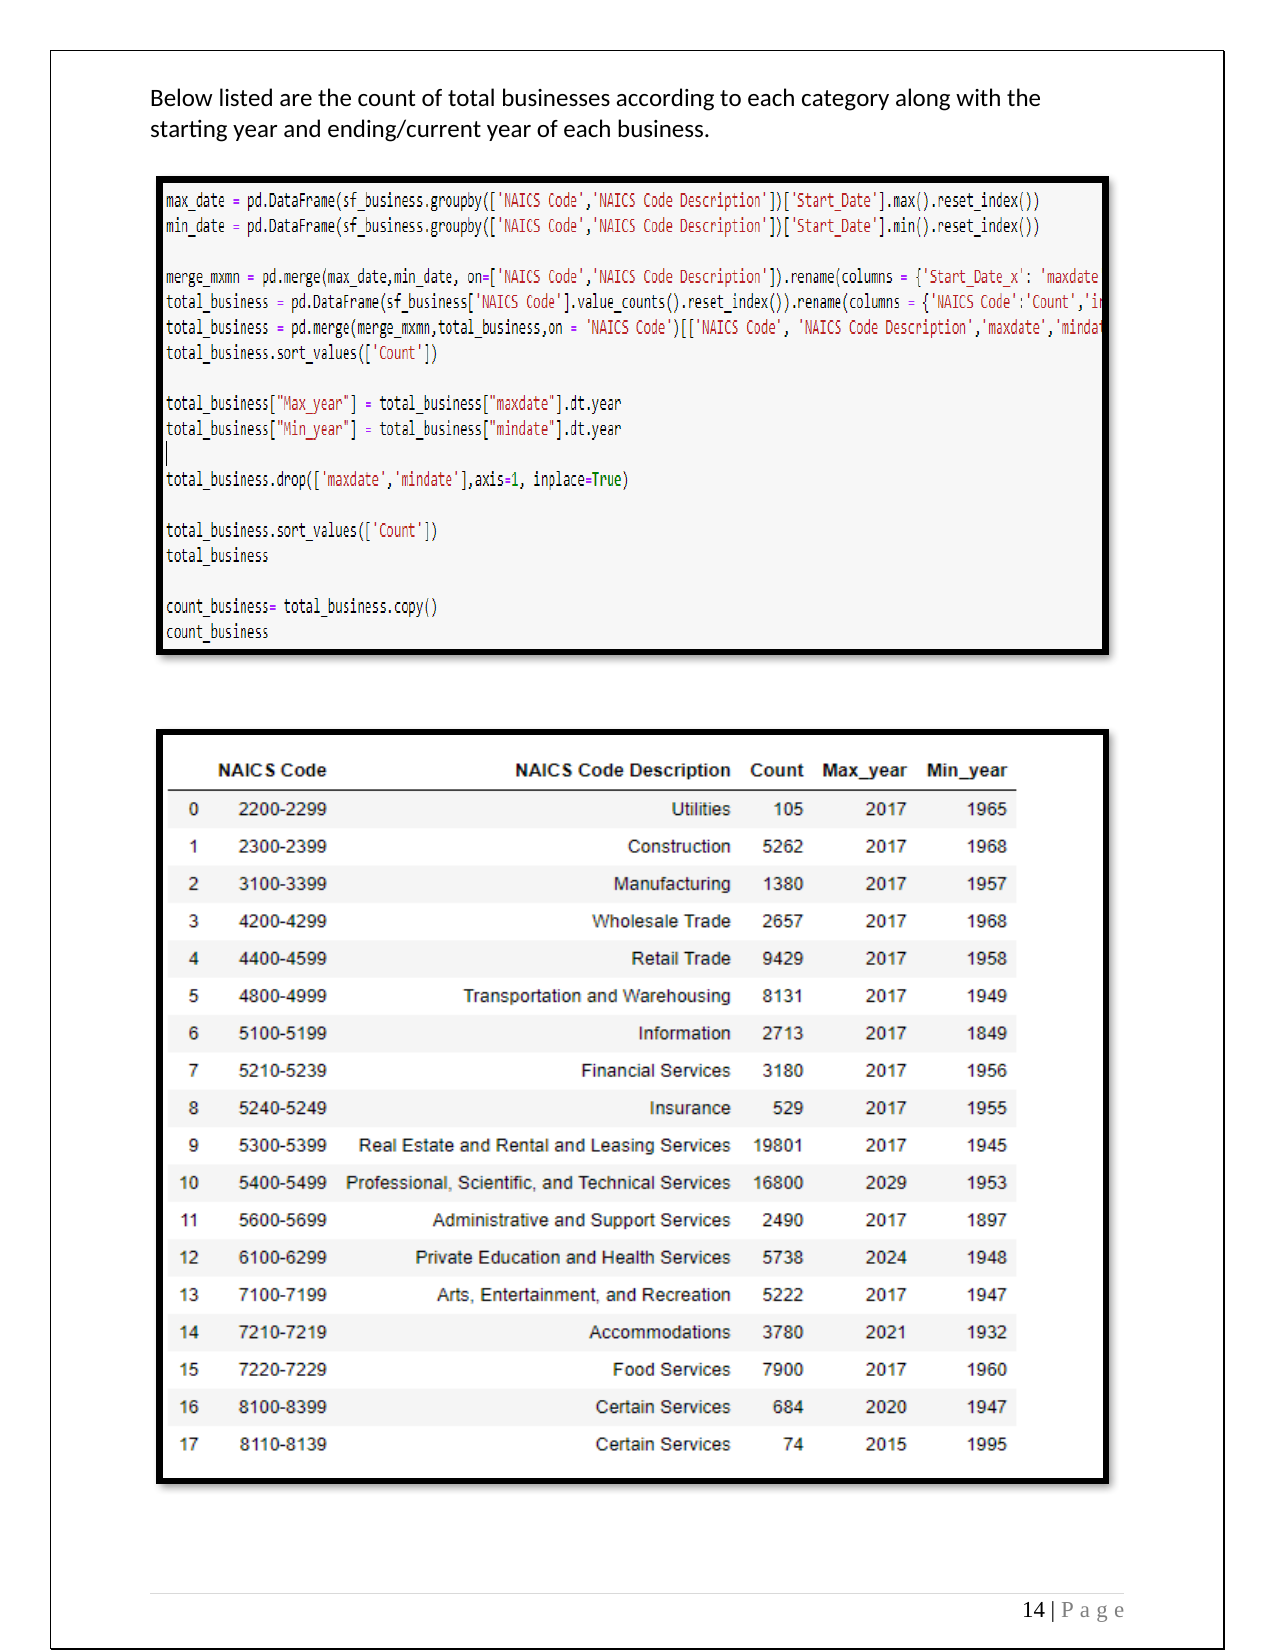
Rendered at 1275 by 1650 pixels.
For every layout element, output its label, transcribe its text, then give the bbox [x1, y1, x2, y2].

text Below listed are the count of total businesses according to each category along with the starting year and ending/current year of each business. [150, 83, 1124, 144]
picture [163, 183, 1102, 649]
picture [163, 735, 1103, 1478]
